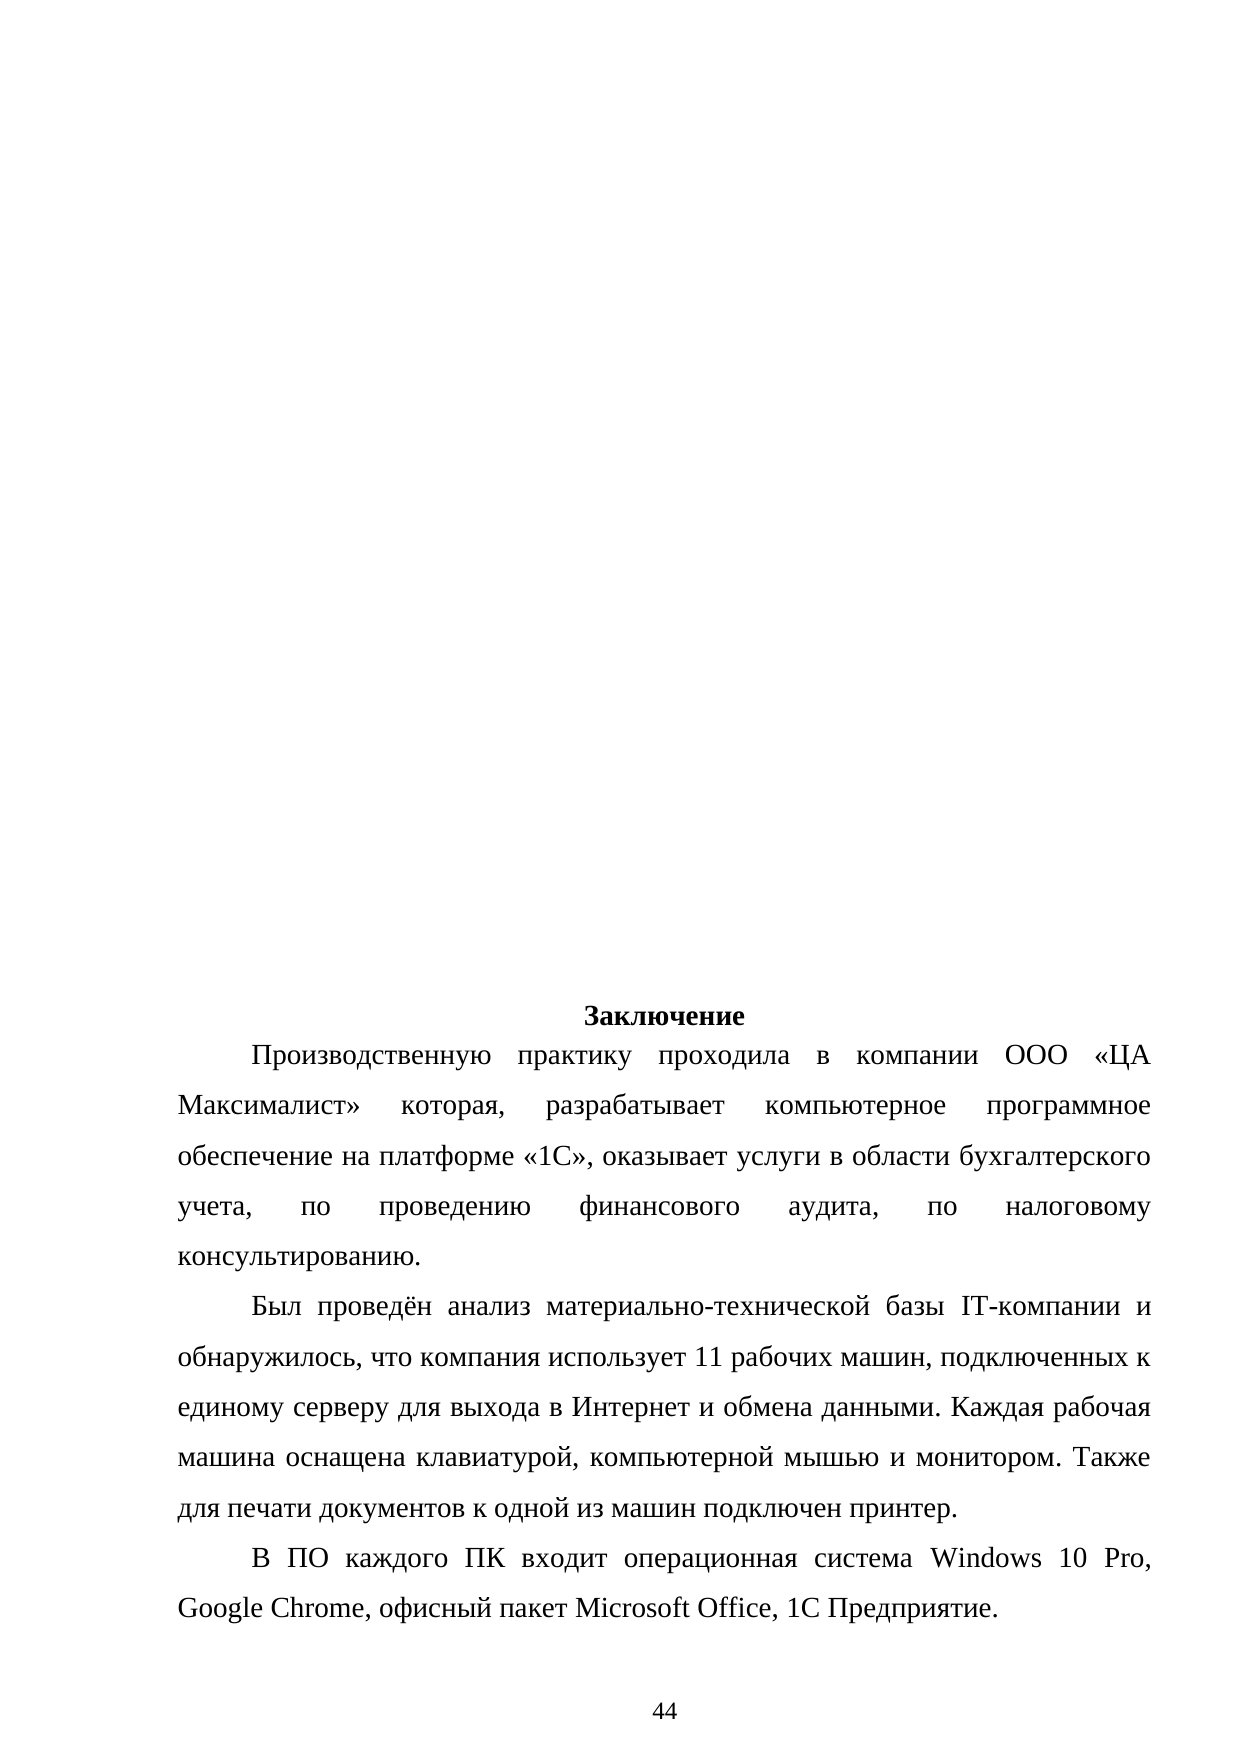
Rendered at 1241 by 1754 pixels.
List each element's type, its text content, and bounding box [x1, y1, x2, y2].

text Был проведён анализ материально-технической базы IT-компании и обнаружилось, что компания использует 11 рабочих машин, подключенных к единому серверу для выхода в Интернет и обмена данными. Каждая рабочая машина оснащена клавиатурой, компьютерной мышью и монитором. Также для печати документов к одной из машин подключен принтер. [177, 1288, 1152, 1523]
text Производственную практику проходила в компании ООО «ЦА Максималист» которая, разрабатывает компьютерное программное обеспечение на платформе «1С», оказывает услуги в области бухгалтерского учета, по проведению финансового аудита, по налоговому консультированию. [177, 1037, 1152, 1272]
subtitle Заключение [177, 998, 1152, 1032]
text В ПО каждого ПК входит операционная система Windows 10 Pro, Google Chrome, офисный пакет Microsoft Office, 1C Предприятие. [177, 1540, 1152, 1624]
